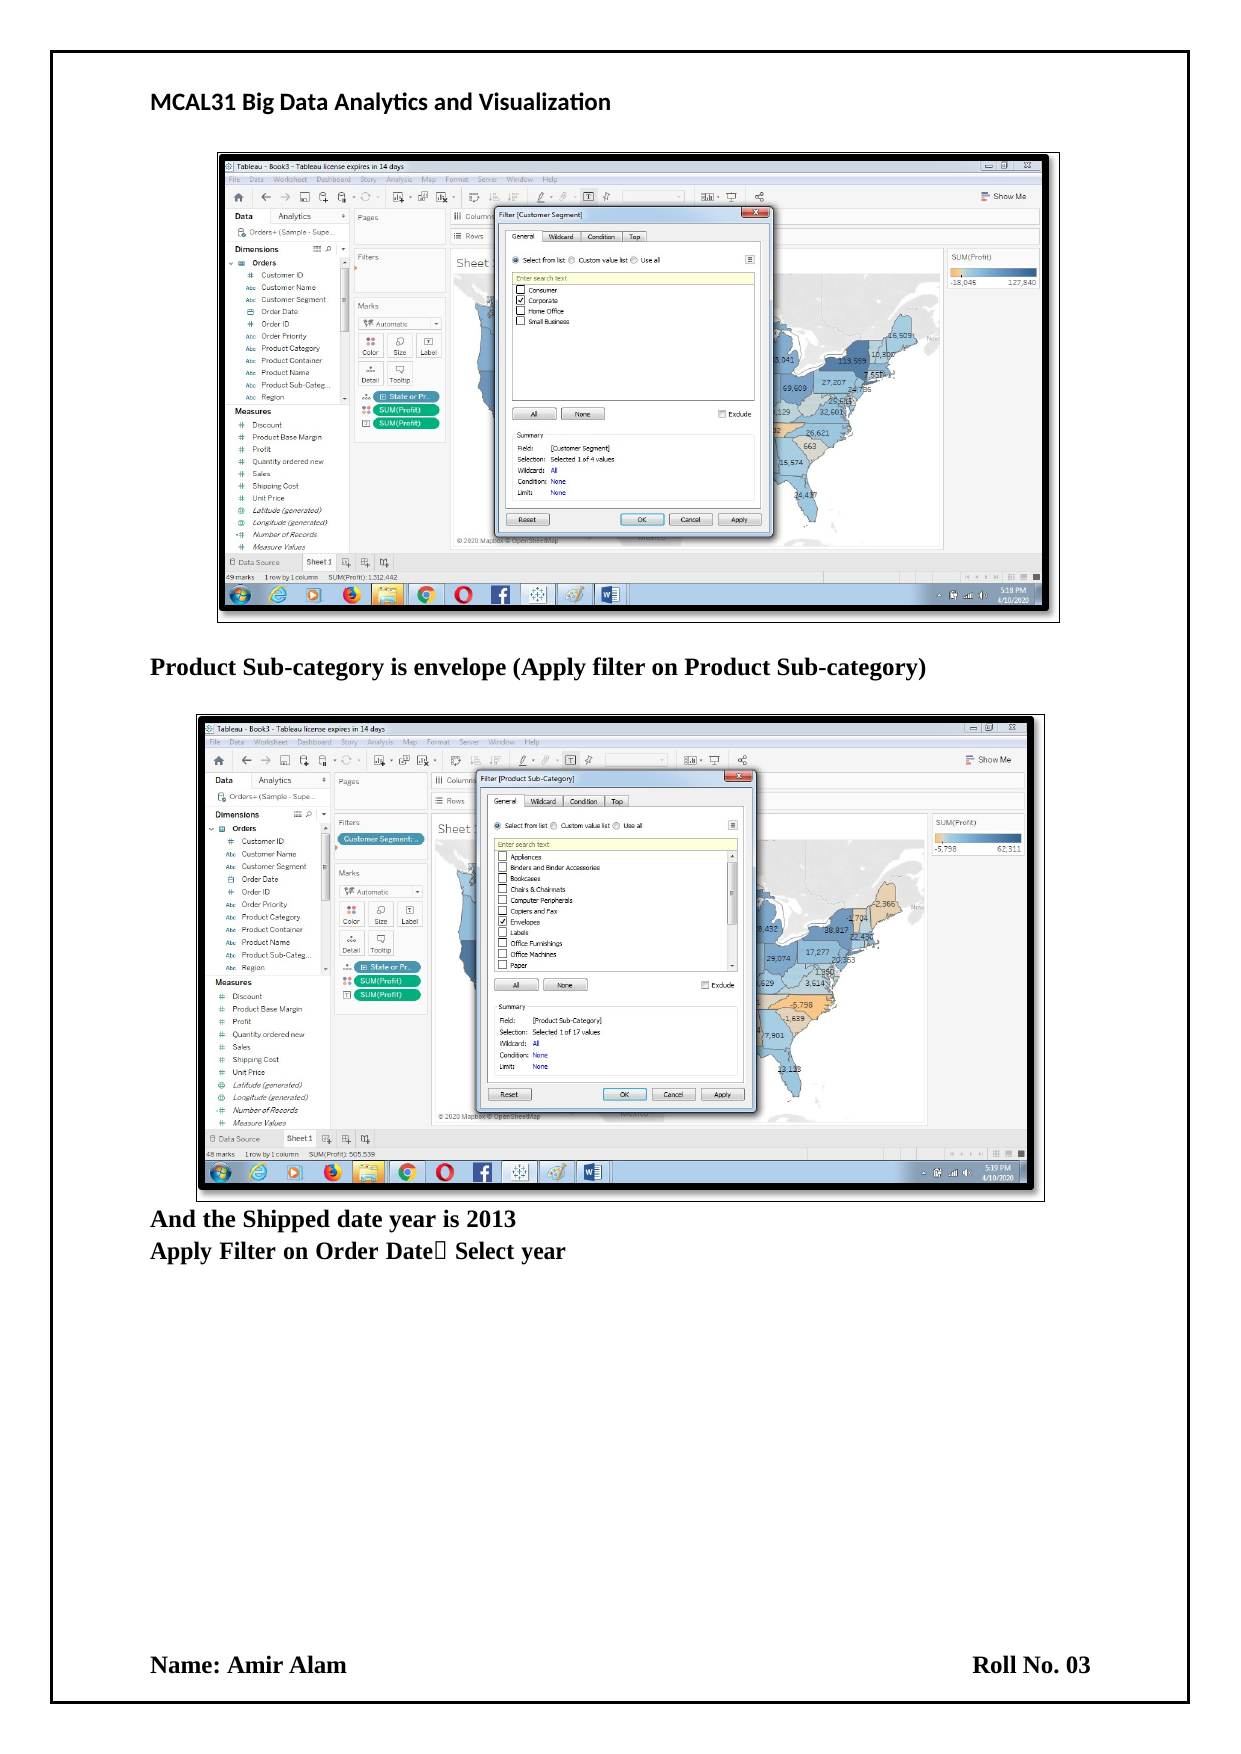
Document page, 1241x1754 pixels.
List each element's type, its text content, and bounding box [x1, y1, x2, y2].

picture [578, 715, 1044, 1201]
text And the Shipped date year is 2013 Apply Filter on Order Date Select year [150, 713, 578, 1267]
subtitle Product Sub-category is envelope (Apply filter on Product Sub-category) [150, 652, 1098, 681]
picture [578, 723, 1027, 1183]
picture [218, 153, 1059, 622]
